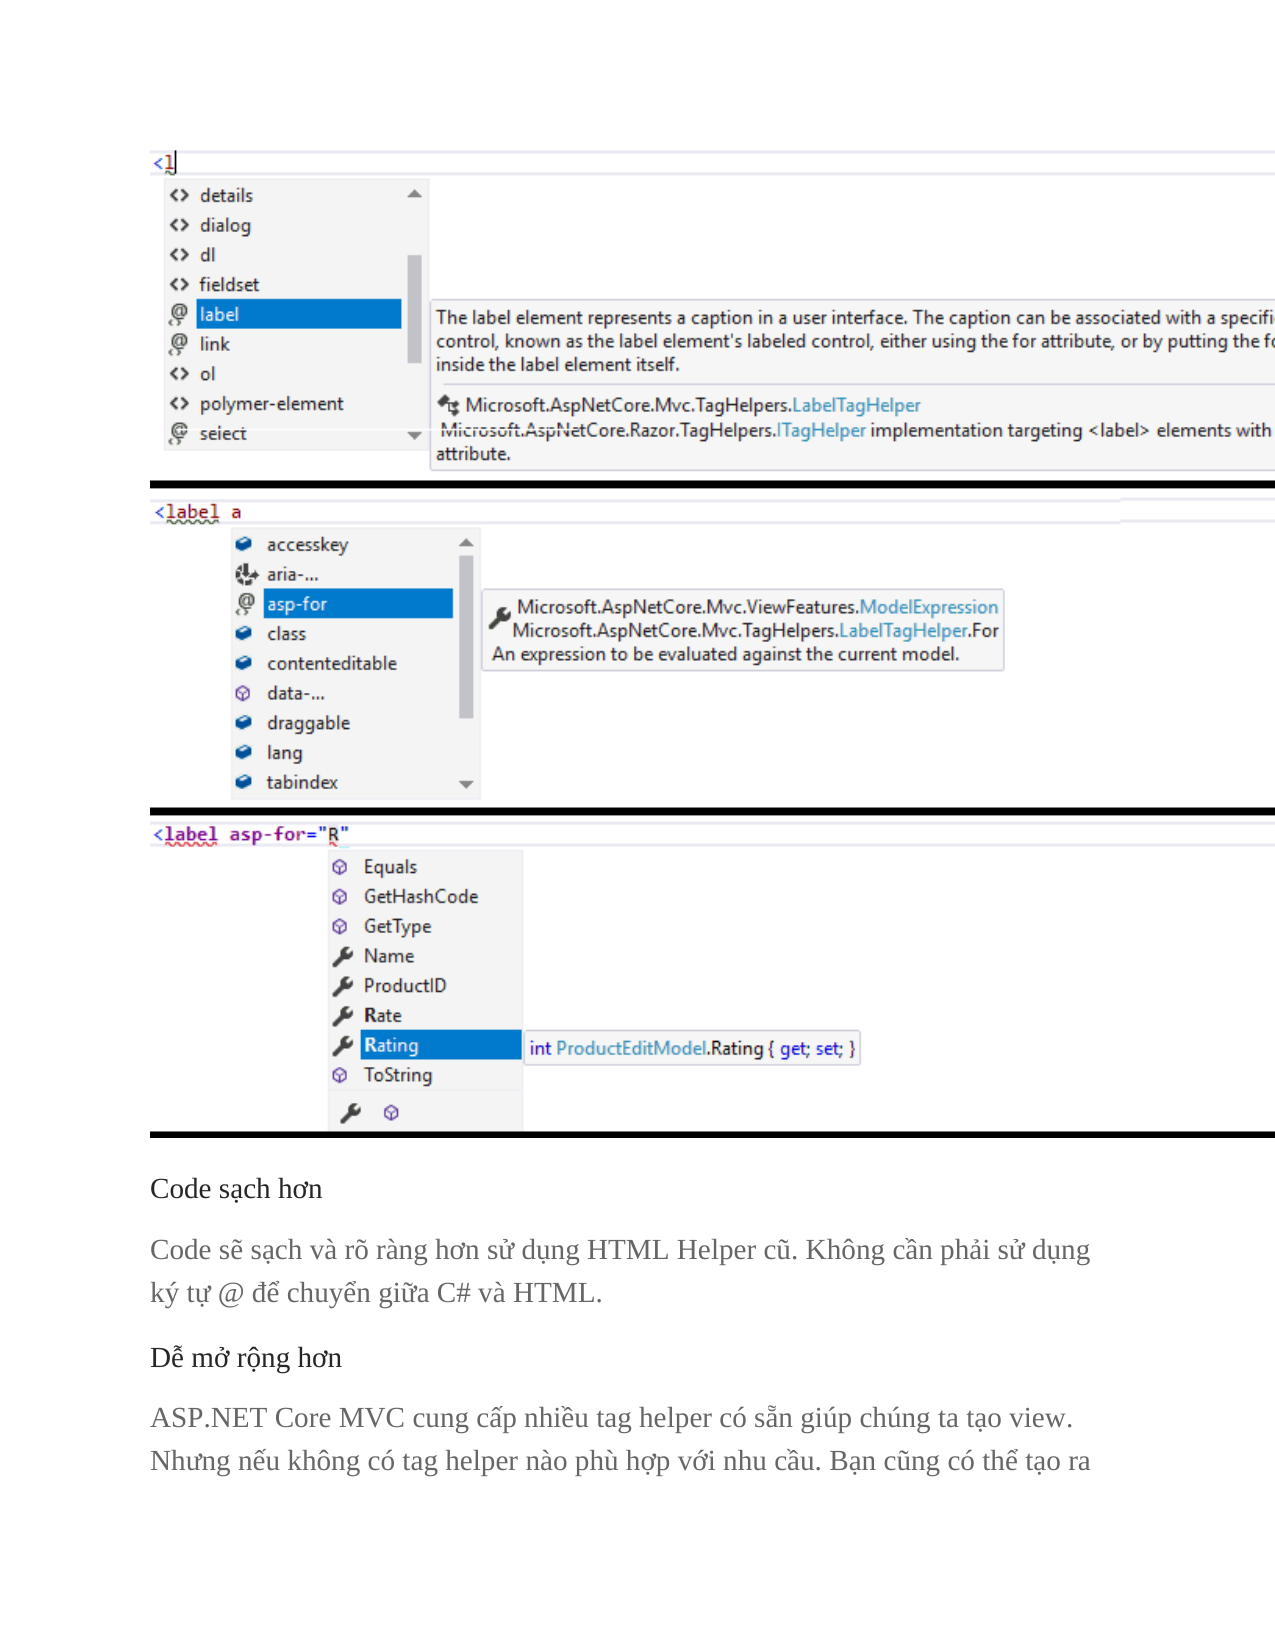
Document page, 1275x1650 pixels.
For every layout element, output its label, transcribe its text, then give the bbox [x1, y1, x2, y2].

subtitle Dễ mở rộng hơn [150, 1340, 1125, 1373]
picture [150, 150, 1275, 1138]
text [150, 1391, 1125, 1476]
subtitle Code sạch hơn [150, 1172, 1125, 1205]
text Code sẽ sạch và rõ ràng hơn sử dụng HTML Helper cũ. Không cần phải sử dụng ký tự @ để chuyển giữa C# và HTML. [150, 1223, 1125, 1308]
